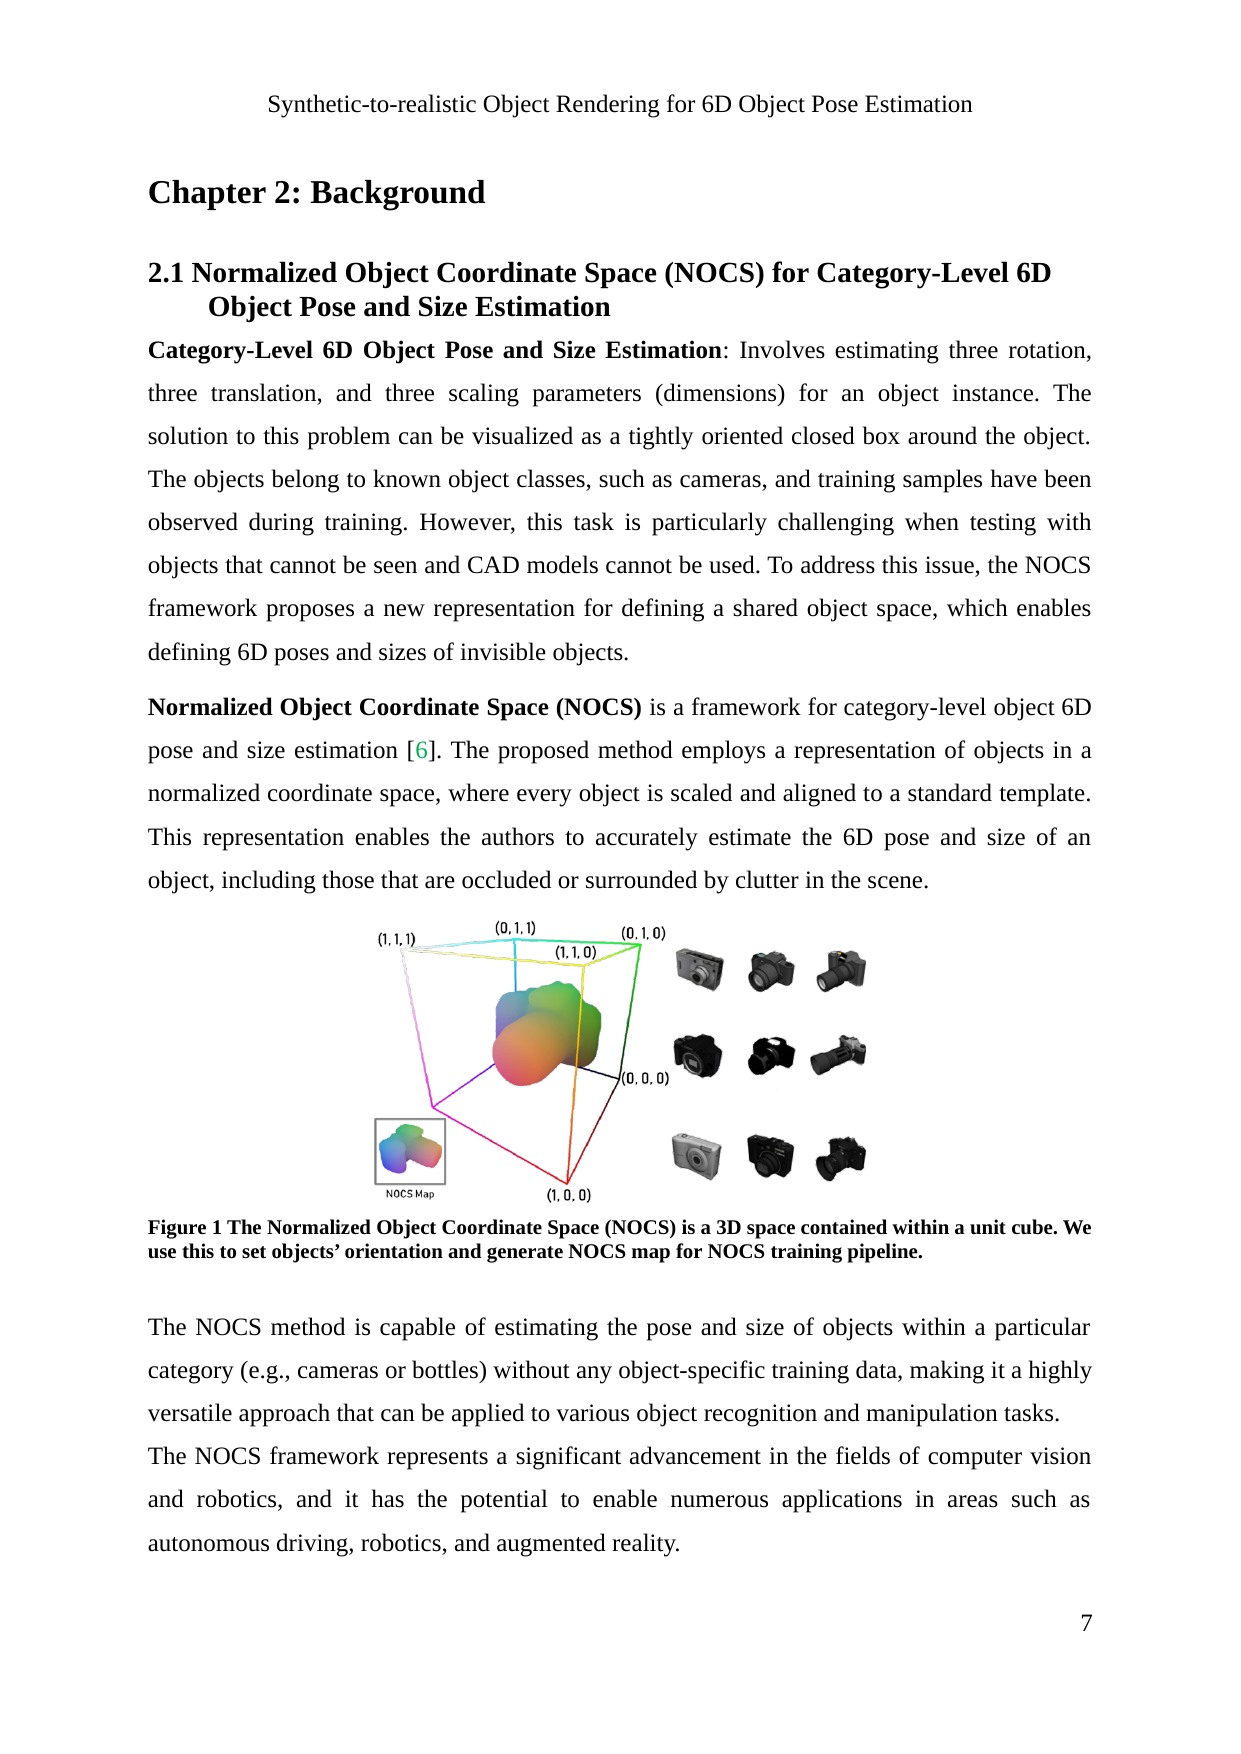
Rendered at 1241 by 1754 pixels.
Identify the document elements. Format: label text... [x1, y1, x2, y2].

text Normalized Object Coordinate Space (NOCS) is a framework for category-level object 6D pose and size estimation [6]. The proposed method employs a representation of objects in a normalized coordinate space, where every object is scaled and aligned to a standard template. This representation enables the authors to accurately estimate the 6D pose and size of an object, including those that are occluded or surrounded by clutter in the scene. [148, 692, 1092, 893]
text The NOCS framework represents a significant advancement in the fields of computer vision and robotics, and it has the potential to enable numerous applications in areas such as autonomous driving, robotics, and augmented reality. [148, 1441, 1092, 1556]
subtitle Normalized Object Coordinate Space (NOCS) for Category-Level 6D Object Pose and Size Estimation [148, 255, 1092, 322]
text The NOCS method is capable of estimating the pose and size of objects within a particular category (e.g., cameras or bottles) without any object-specific training data, making it a highly versatile approach that can be applied to various object recognition and manipulation tasks. [148, 1312, 1092, 1427]
text Category-Level 6D Object Pose and Size Estimation: Involves estimating three rotation, three translation, and three scaling parameters (dimensions) for an object instance. The solution to this problem can be visualized as a tightly oriented closed box around the object. The objects belong to known object classes, such as cameras, and training samples have been observed during training. However, this task is particularly challenging when testing with objects that cannot be seen and CAD models cannot be used. To address this issue, the NOCS framework proposes a new representation for defining a shared object space, which enables defining 6D poses and sizes of invisible objects. [148, 335, 1092, 665]
subtitle Background [148, 173, 1092, 211]
picture [374, 920, 867, 1203]
